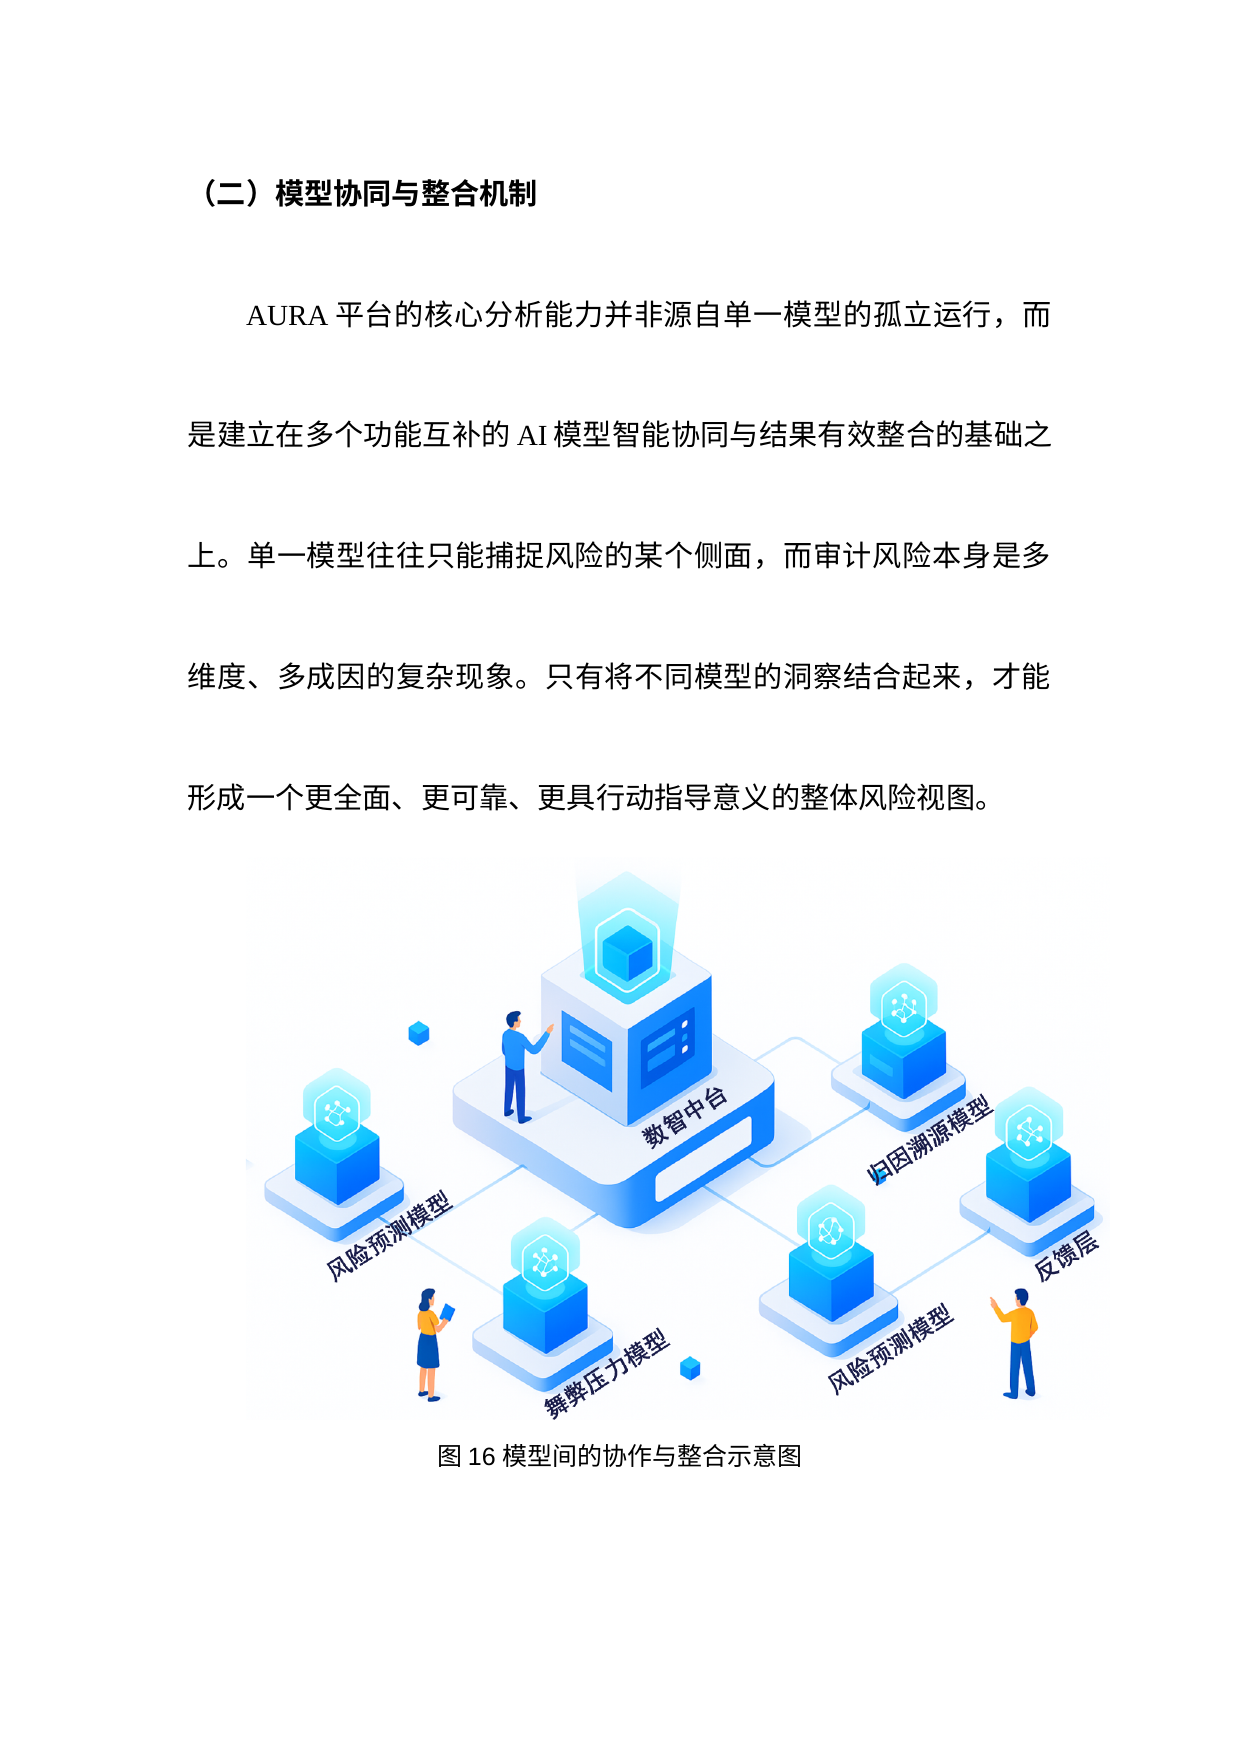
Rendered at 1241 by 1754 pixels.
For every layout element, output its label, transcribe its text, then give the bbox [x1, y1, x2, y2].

subtitle （二）模型协同与整合机制 [187, 151, 1053, 232]
text 图16 模型间的协作与整合示意图 [187, 1434, 1053, 1475]
text AURA平台的核心分析能力并非源自单一模型的孤立运行，而是建立在多个功能互补的AI模型智能协同与结果有效整合的基础之上。单一模型往往只能捕捉风险的某个侧面，而审计风险本身是多维度、多成因的复杂现象。只有将不同模型的洞察结合起来，才能形成一个更全面、更可靠、更具行动指导意义的整体风险视图。 [187, 272, 1053, 836]
picture [245, 857, 1110, 1420]
